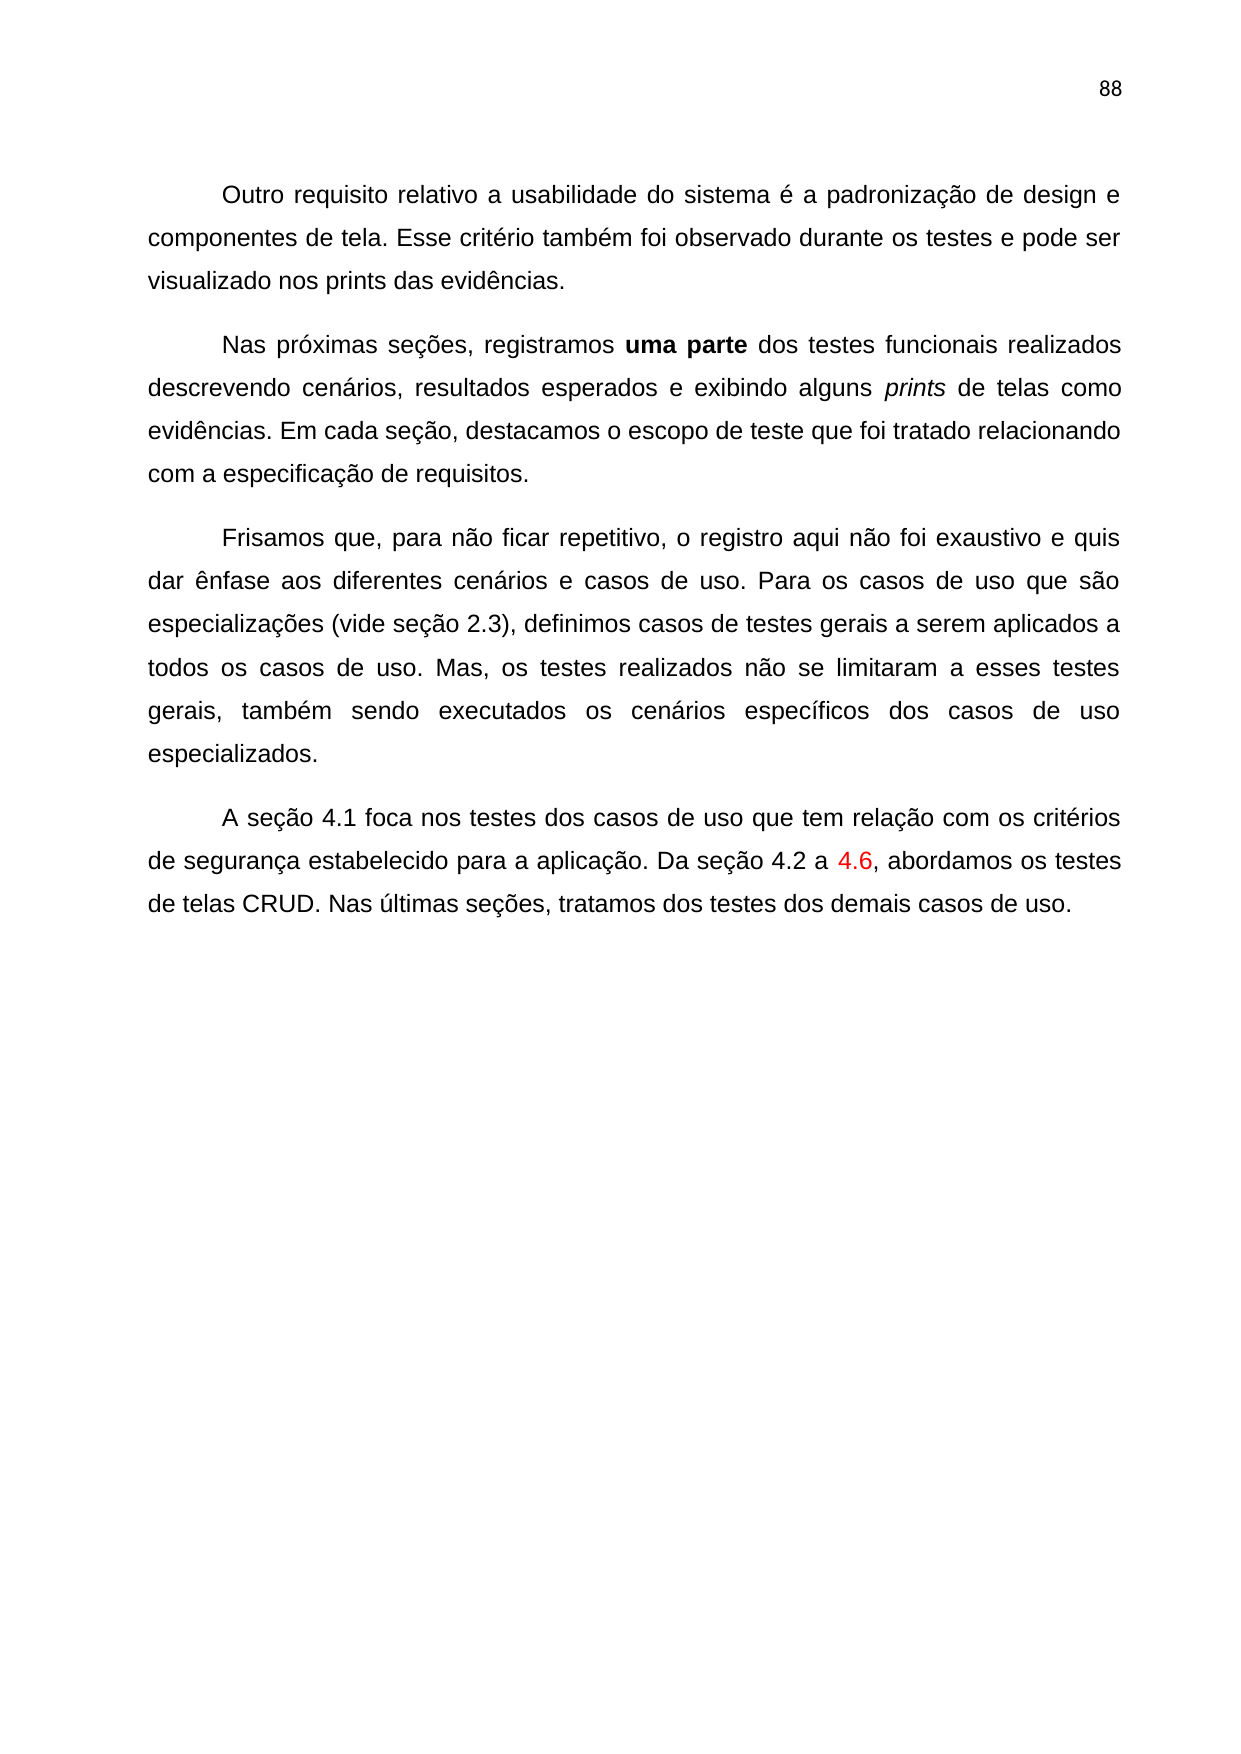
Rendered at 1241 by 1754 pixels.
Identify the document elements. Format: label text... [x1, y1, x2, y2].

text Outro requisito relativo a usabilidade do sistema é a padronização de design e componentes de tela. Esse critério também foi observado durante os testes e pode ser visualizado nos prints das evidências. [148, 179, 1122, 294]
text Nas próximas seções, registramos uma parte dos testes funcionais realizados descrevendo cenários, resultados esperados e exibindo alguns prints de telas como evidências. Em cada seção, destacamos o escopo de teste que foi tratado relacionando com a especificação de requisitos. [148, 330, 1122, 488]
text A seção 4.1 foca nos testes dos casos de uso que tem relação com os critérios de segurança estabelecido para a aplicação. Da seção 4.2 a 4.6, abordamos os testes de telas CRUD. Nas últimas seções, tratamos dos testes dos demais casos de uso. [148, 803, 1122, 918]
text Frisamos que, para não ficar repetitivo, o registro aqui não foi exaustivo e quis dar ênfase aos diferentes cenários e casos de uso. Para os casos de uso que são especializações (vide seção 2.3), definimos casos de testes gerais a serem aplicados a todos os casos de uso. Mas, os testes realizados não se limitaram a esses testes gerais, também sendo executados os cenários específicos dos casos de uso especializados. [148, 523, 1122, 767]
